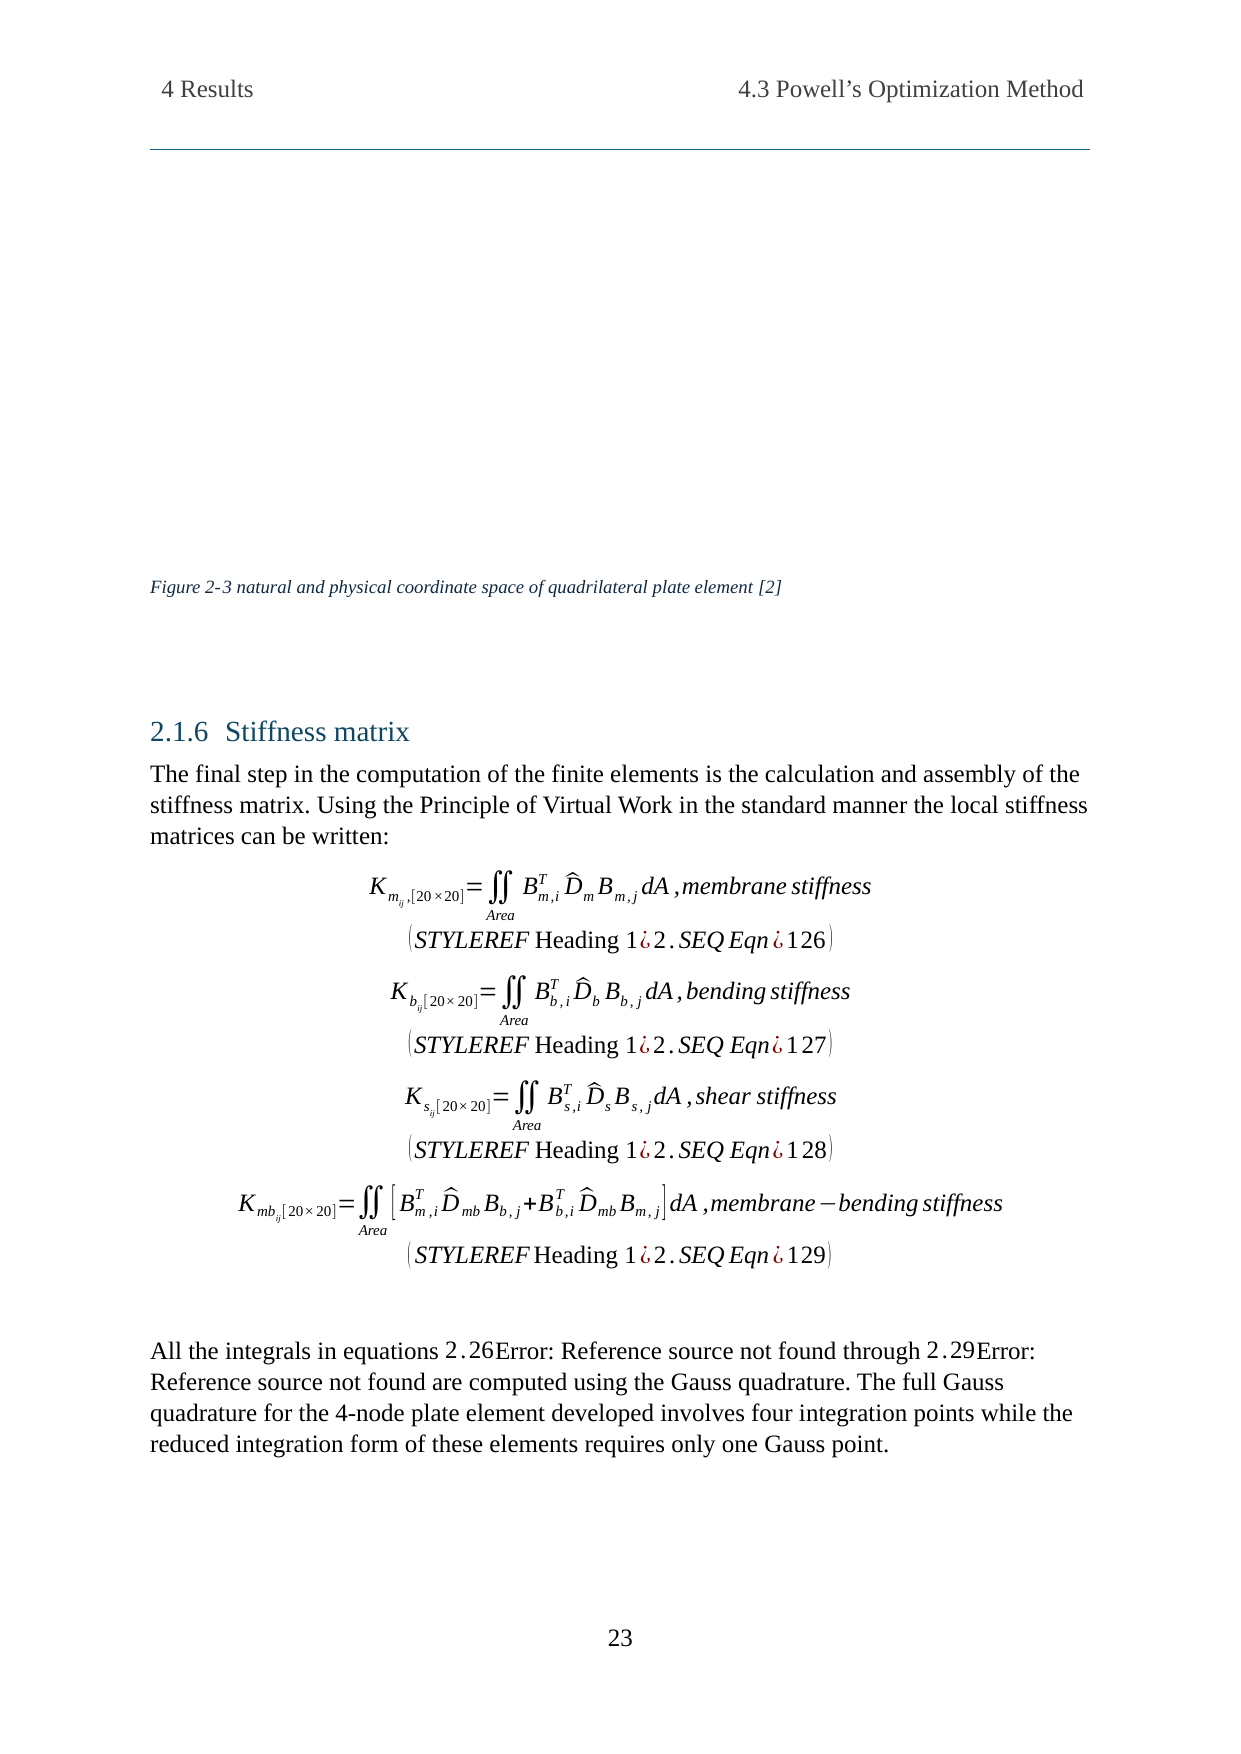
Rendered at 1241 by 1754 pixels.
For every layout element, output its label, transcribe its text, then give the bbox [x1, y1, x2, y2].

subtitle Stiffness matrix [150, 714, 1090, 748]
text Figure - natural and physical coordinate space of quadrilateral plate element [150, 576, 1090, 598]
text All the integrals in equations through are computed using the Gauss quadrature. The full Gauss quadrature for the 4-node plate element developed involves four integration points while the reduced integration form of these elements requires only one Gauss point. [150, 1336, 1090, 1458]
text The final step in the computation of the finite elements is the calculation and assembly of the stiffness matrix. Using the Principle of Virtual Work in the standard manner the local stiffness matrices can be written: [150, 759, 1090, 849]
